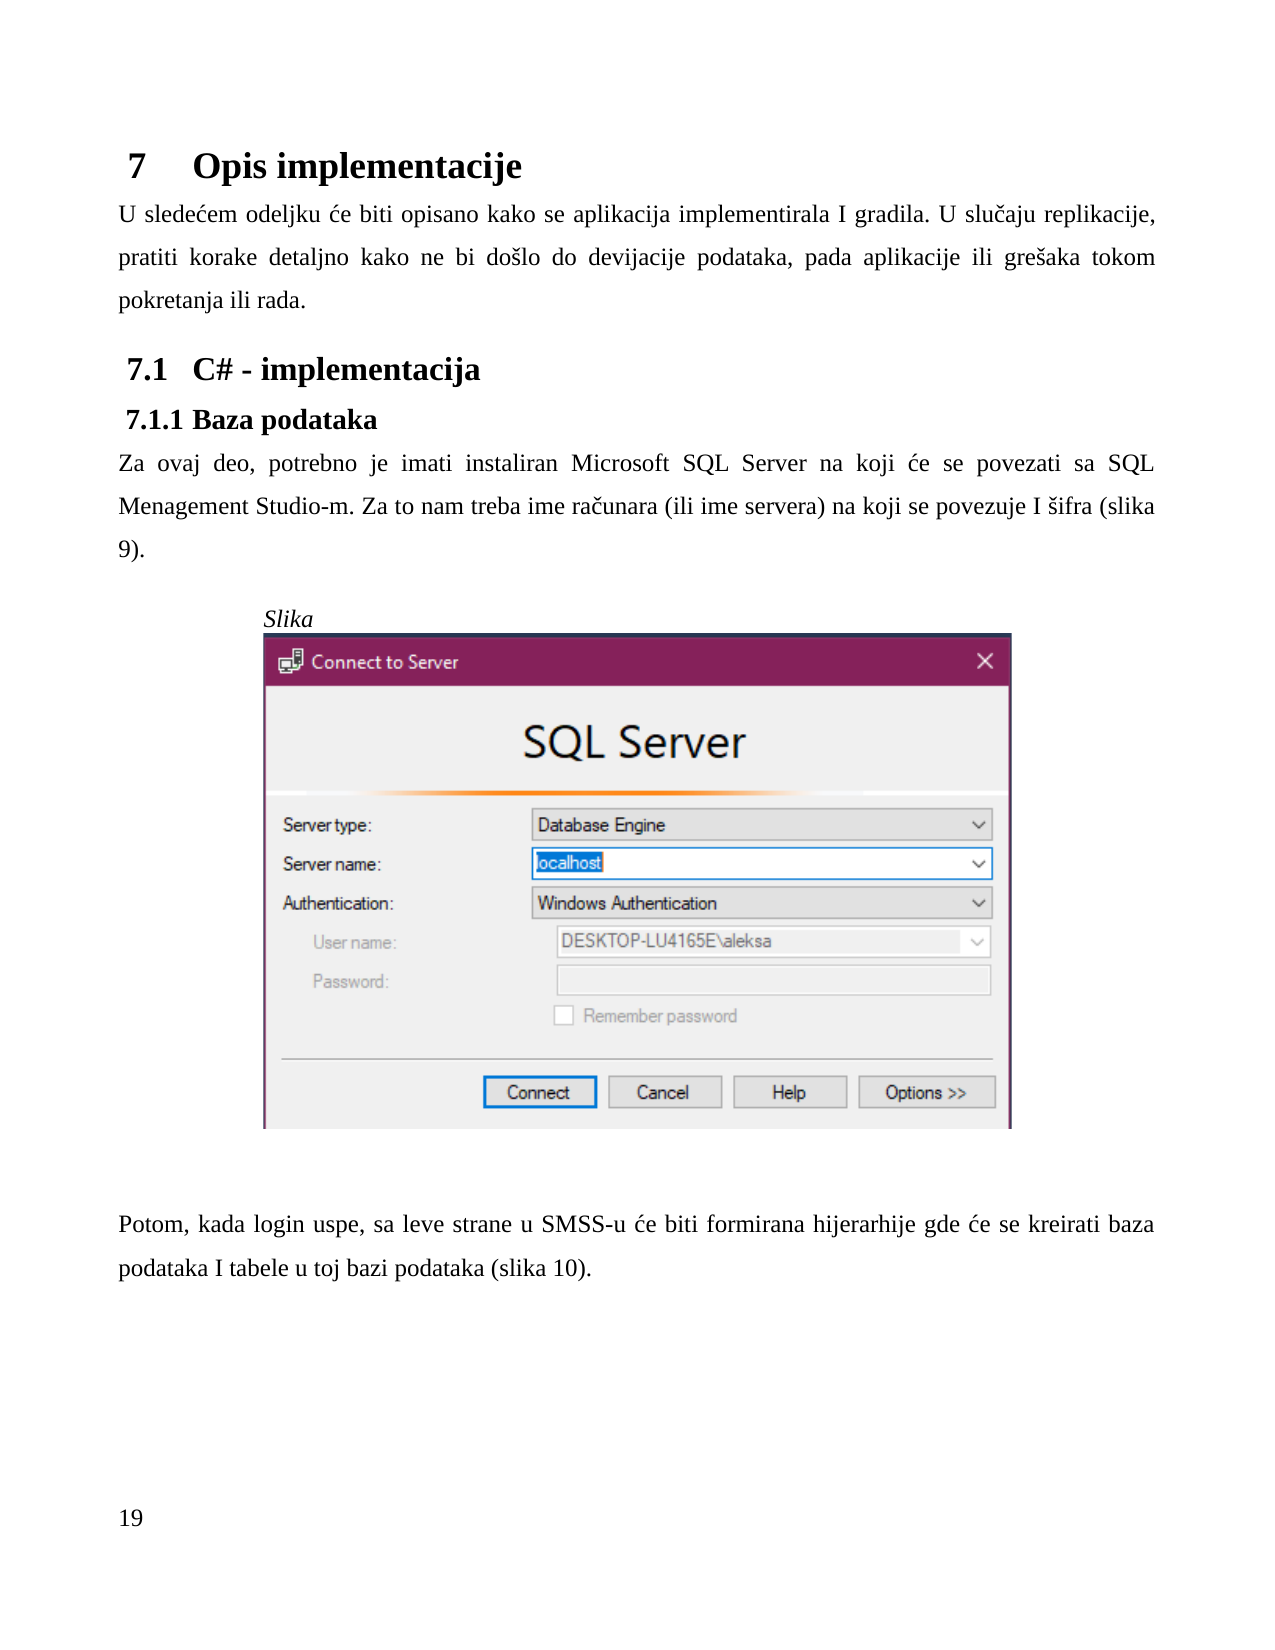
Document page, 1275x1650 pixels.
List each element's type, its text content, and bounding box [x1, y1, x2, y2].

subtitle Opis implementacije [118, 143, 1157, 186]
subtitle Baza podataka [118, 402, 1157, 435]
picture [263, 633, 1012, 1129]
text U sledećem odeljku će biti opisano kako se aplikacija implementirala I gradila. U slučaju replikacije, pratiti korake detaljno kako ne bi došlo do devijacije podataka, pada aplikacije ili grešaka tokom pokretanja ili rada. [118, 199, 1157, 314]
subtitle C# - implementacija [118, 349, 1157, 387]
text Za ovaj deo, potrebno je imati instaliran Microsoft SQL Server na koji će se povezati sa SQL Menagement Studio-m. Za to nam treba ime računara (ili ime servera) na koji se povezuje I šifra (slika 9). [118, 448, 1157, 563]
text Potom, kada login uspe, sa leve strane u SMSS-u će biti formirana hijerarhije gde će se kreirati baza podataka I tabele u toj bazi podataka (slika 10). [118, 1209, 1157, 1281]
